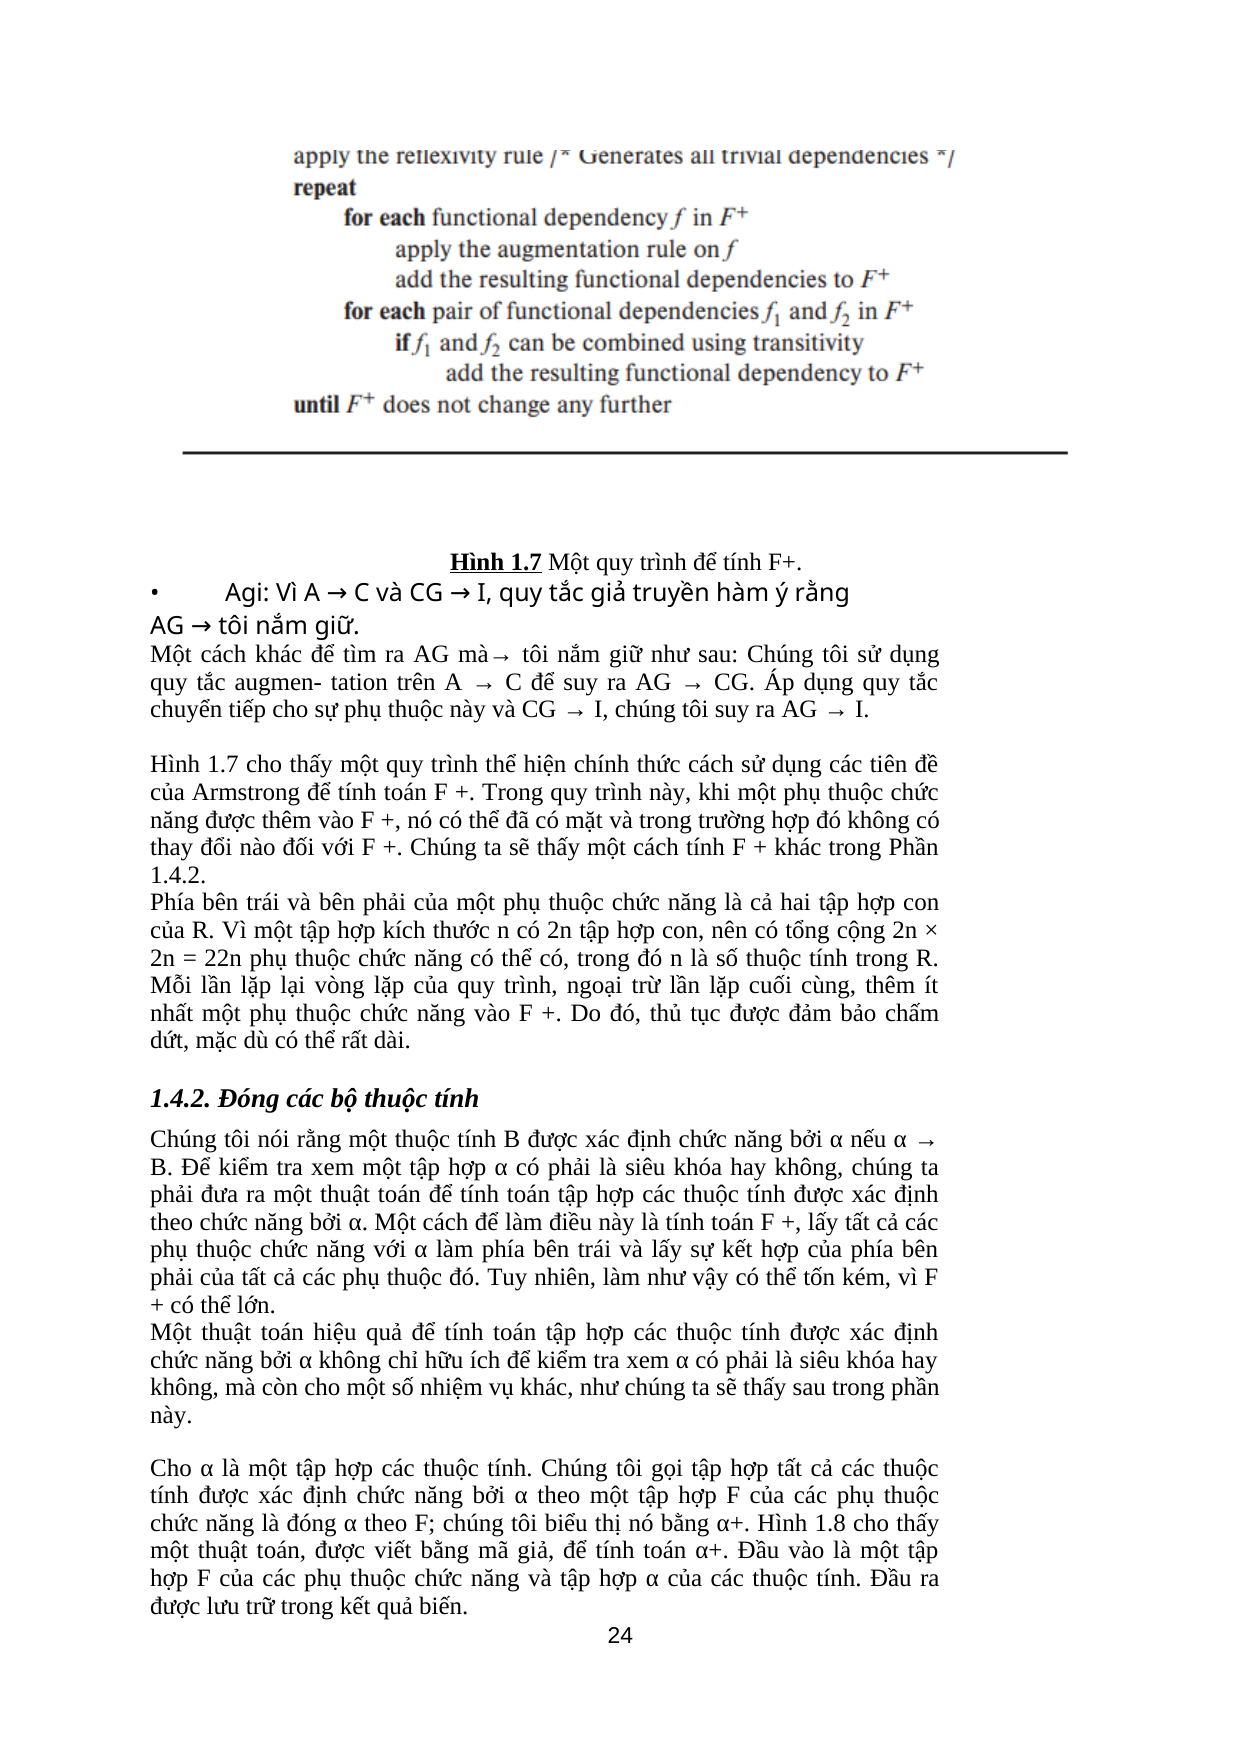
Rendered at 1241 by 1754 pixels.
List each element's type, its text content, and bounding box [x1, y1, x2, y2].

picture [150, 150, 1091, 469]
subtitle 1.4.2. Đóng các bộ thuộc tính [150, 1082, 1090, 1113]
text Một cách khác để tìm ra AG mà→ tôi nắm giữ như sau: Chúng tôi sử dụng quy tắc augmen- tation trên A → C để suy ra AG → CG. Áp dụng quy tắc chuyển tiếp cho sự phụ thuộc này và CG → I, chúng tôi suy ra AG → I. [150, 641, 940, 723]
text Chúng tôi nói rằng một thuộc tính B được xác định chức năng bởi α nếu α → B. Để kiểm tra xem một tập hợp α có phải là siêu khóa hay không, chúng ta phải đưa ra một thuật toán để tính toán tập hợp các thuộc tính được xác định theo chức năng bởi α. Một cách để làm điều này là tính toán F +, lấy tất cả các phụ thuộc chức năng với α làm phía bên trái và lấy sự kết hợp của phía bên phải của tất cả các phụ thuộc đó. Tuy nhiên, làm như vậy có thể tốn kém, vì F + có thể lớn. [150, 1125, 940, 1318]
text Một thuật toán hiệu quả để tính toán tập hợp các thuộc tính được xác định chức năng bởi α không chỉ hữu ích để kiểm tra xem α có phải là siêu khóa hay không, mà còn cho một số nhiệm vụ khác, như chúng ta sẽ thấy sau trong phần này. [150, 1318, 940, 1429]
text Hình 1.7 cho thấy một quy trình thể hiện chính thức cách sử dụng các tiên đề của Armstrong để tính toán F +. Trong quy trình này, khi một phụ thuộc chức năng được thêm vào F +, nó có thể đã có mặt và trong trường hợp đó không có thay đổi nào đối với F +. Chúng ta sẽ thấy một cách tính F + khác trong Phần 1.4.2. [150, 751, 940, 889]
text Cho α là một tập hợp các thuộc tính. Chúng tôi gọi tập hợp tất cả các thuộc tính được xác định chức năng bởi α theo một tập hợp F của các phụ thuộc chức năng là đóng α theo F; chúng tôi biểu thị nó bằng α+. Hình 1.8 cho thấy một thuật toán, được viết bằng mã giả, để tính toán α+. Đầu vào là một tập hợp F của các phụ thuộc chức năng và tập hợp α của các thuộc tính. Đầu ra được lưu trữ trong kết quả biến. [150, 1454, 940, 1619]
text Hình 1.7 Một quy trình để tính F+. [450, 548, 940, 575]
text • Agi: Vì A → C và CG → I, quy tắc giả truyền hàm ý rằng [150, 575, 940, 608]
text AG → tôi nắm giữ. [150, 608, 940, 641]
text Phía bên trái và bên phải của một phụ thuộc chức năng là cả hai tập hợp con của R. Vì một tập hợp kích thước n có 2n tập hợp con, nên có tổng cộng 2n × 2n = 22n phụ thuộc chức năng có thể có, trong đó n là số thuộc tính trong R. Mỗi lần lặp lại vòng lặp của quy trình, ngoại trừ lần lặp cuối cùng, thêm ít nhất một phụ thuộc chức năng vào F +. Do đó, thủ tục được đảm bảo chấm dứt, mặc dù có thể rất dài. [150, 889, 940, 1054]
